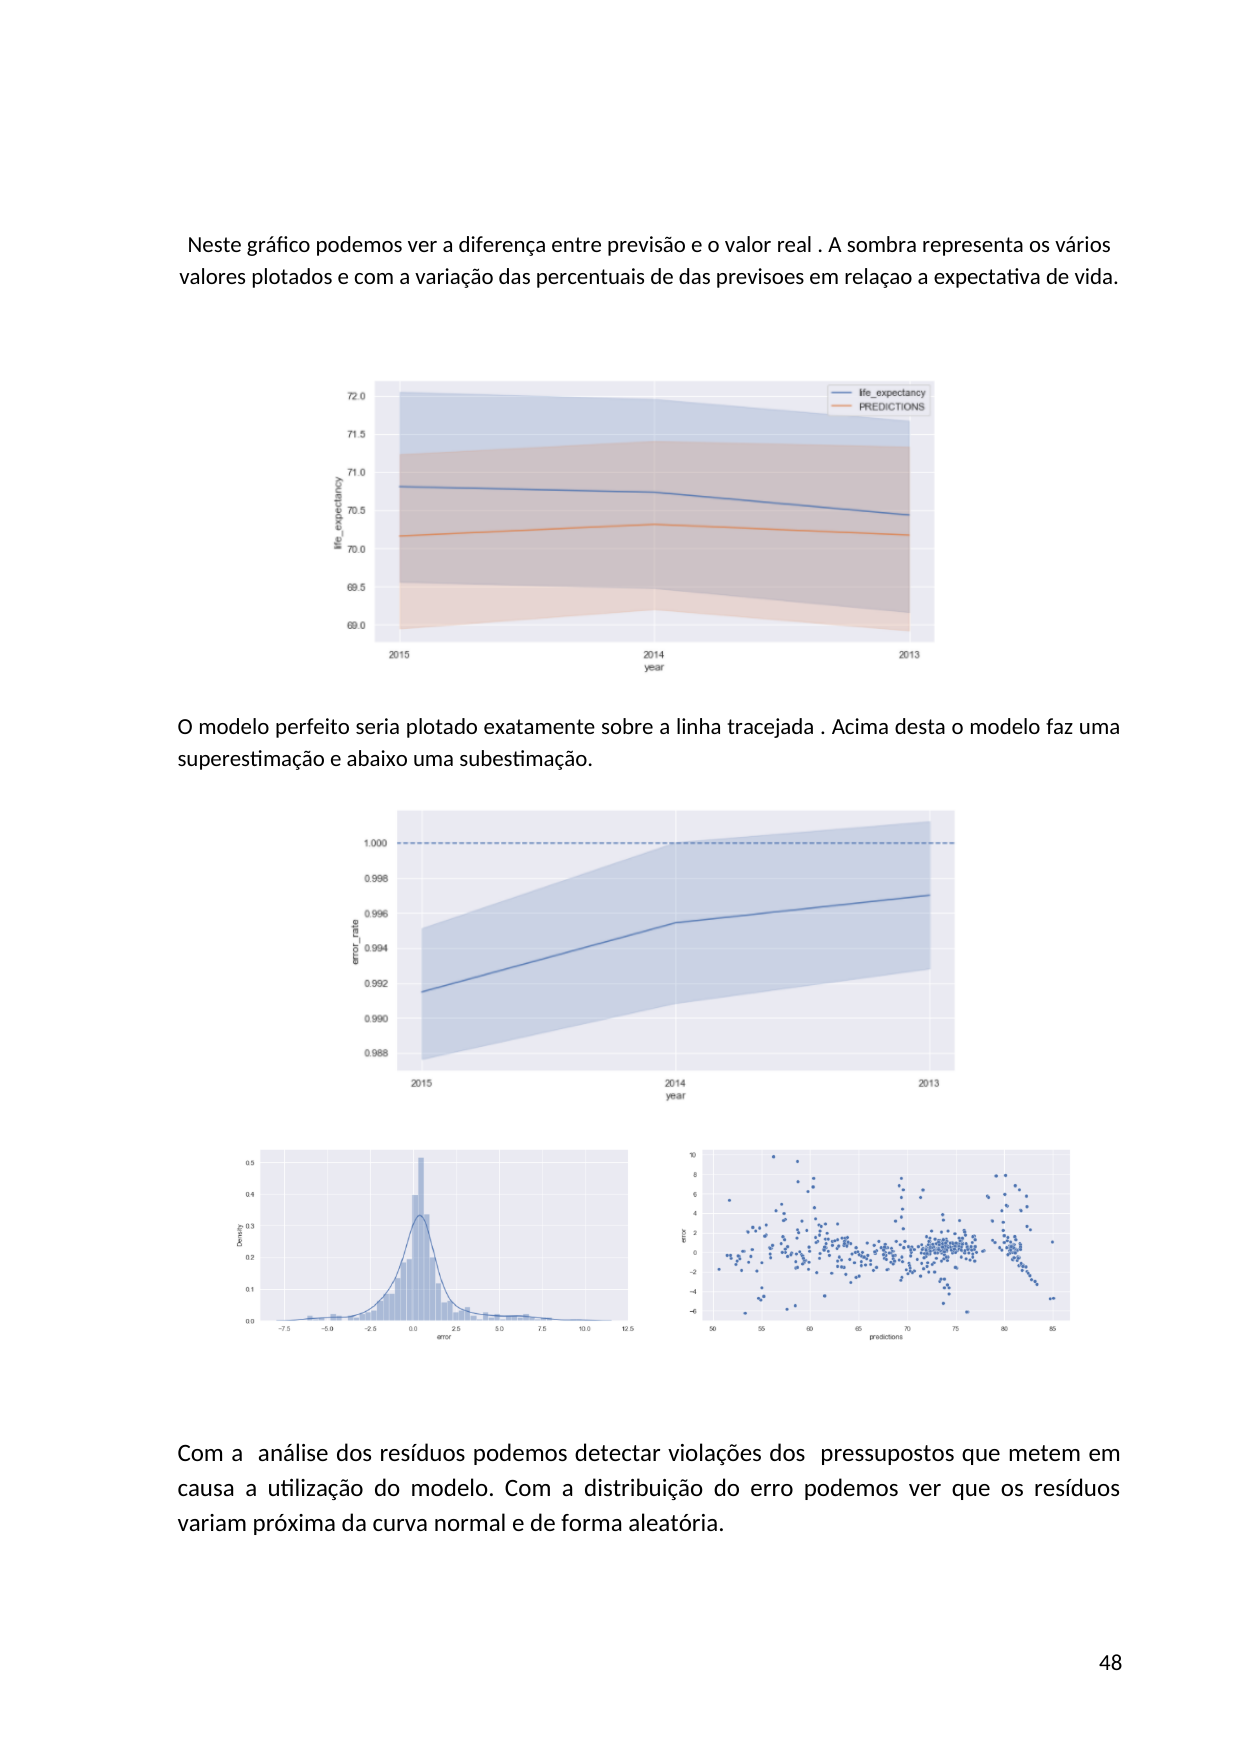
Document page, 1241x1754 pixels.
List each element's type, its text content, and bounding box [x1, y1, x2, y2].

text Neste gráfico podemos ver a diferença entre previsão e o valor real . A sombra representa os vários valores plotados e com a variação das percentuais de das previsoes em relaçao a expectativa de vida. [177, 230, 1122, 290]
text Com a análise dos resíduos podemos detectar violações dos pressupostos que metem em causa a utilização do modelo. Com a distribuição do erro podemos ver que os resíduos variam próxima da curva normal e de forma aleatória. [177, 1437, 1122, 1537]
picture [310, 368, 989, 688]
picture [333, 797, 966, 1116]
text O modelo perfeito seria plotado exatamente sobre a linha tracejada . Acima desta o modelo faz uma superestimação e abaixo uma subestimação. [177, 712, 1122, 773]
picture [224, 1140, 1075, 1359]
